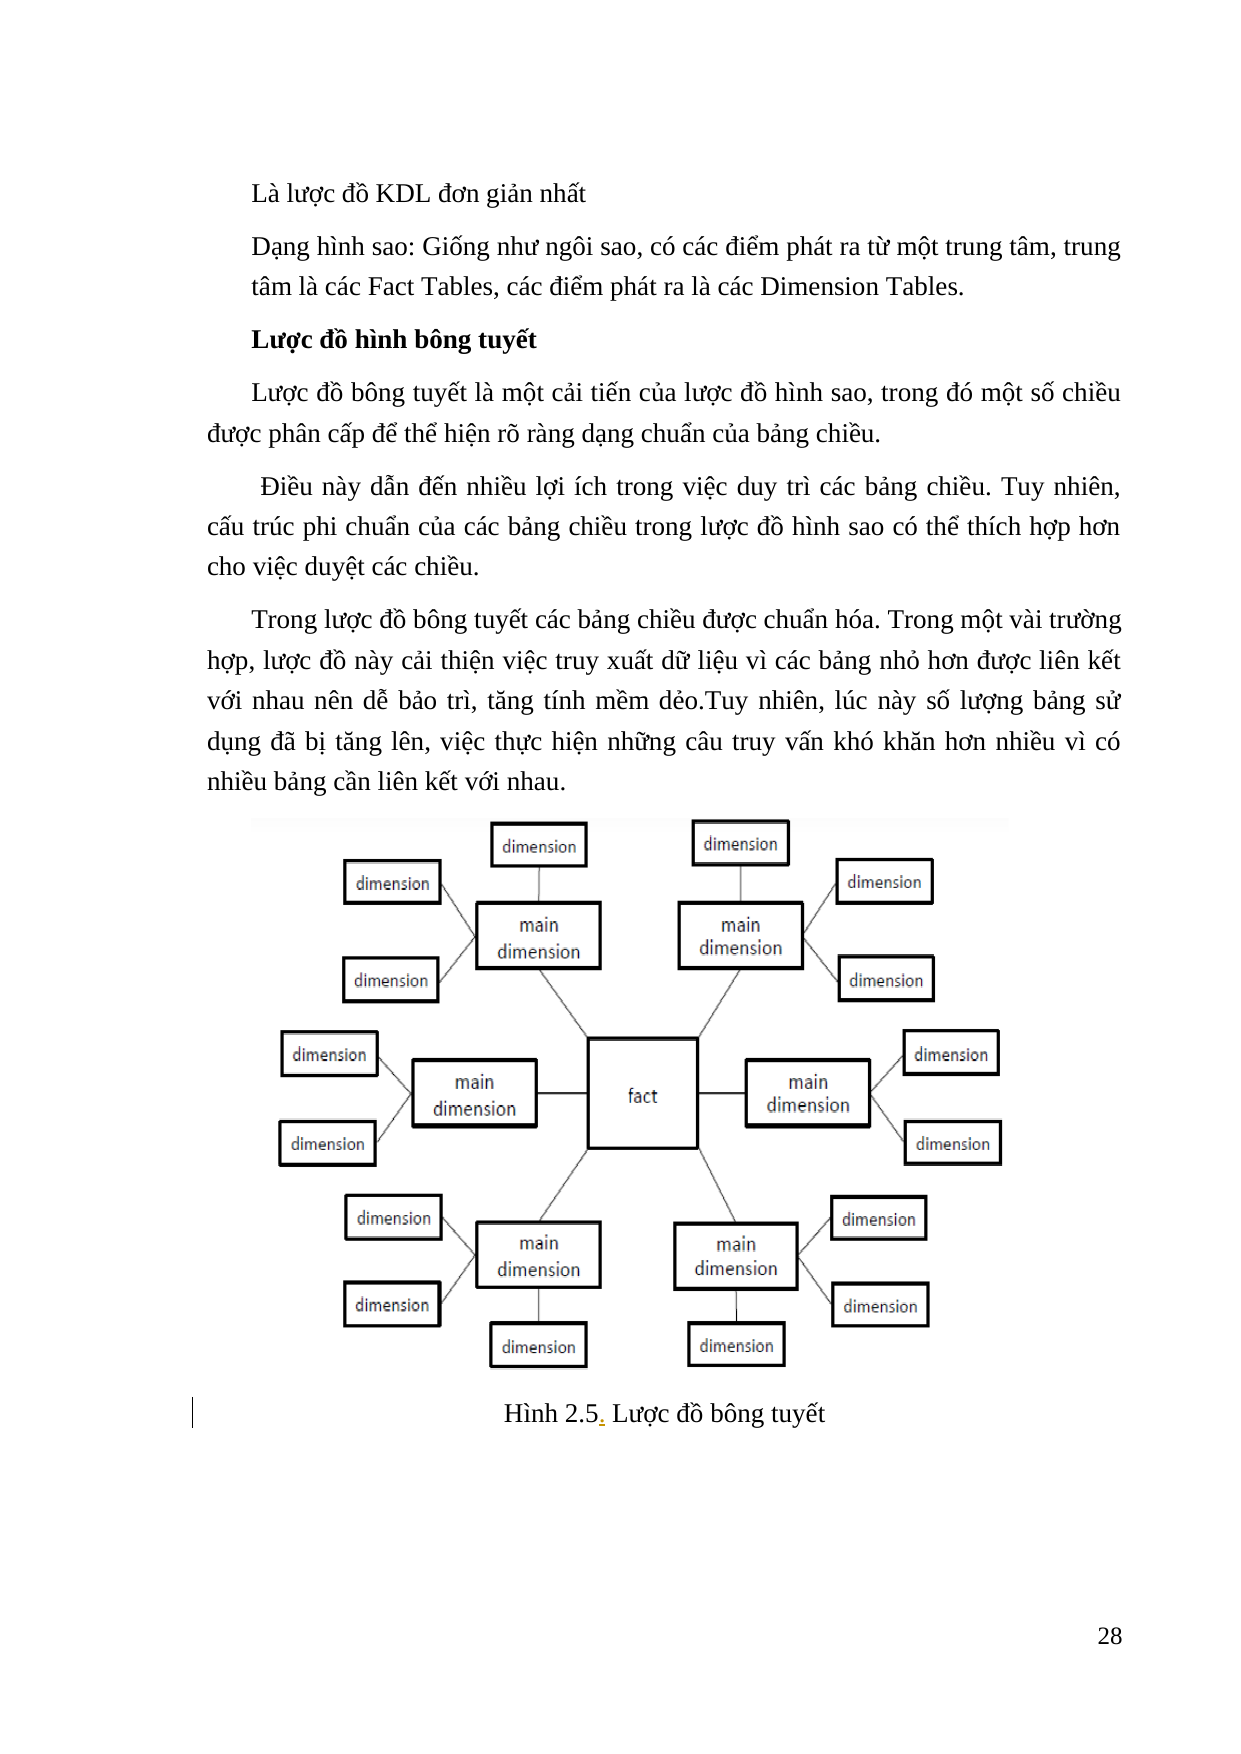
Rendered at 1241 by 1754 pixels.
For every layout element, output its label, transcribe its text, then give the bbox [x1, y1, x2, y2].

text Hình 2.5 Lược đồ bông tuyết [207, 1397, 1122, 1428]
text Trong lược đồ bông tuyết các bảng chiều được chuẩn hóa. Trong một vài trường hợp, lược đồ này cải thiện việc truy xuất dữ liệu vì các bảng nhỏ hơn được liên kết với nhau nên dễ bảo trì, tăng tính mềm dẻo.Tuy nhiên, lúc này số lượng bảng sử dụng đã bị tăng lên, việc thực hiện những câu truy vấn khó khăn hơn nhiều vì có nhiều bảng cần liên kết với nhau. [207, 603, 1123, 796]
text Điều này dẫn đến nhiều lợi ích trong việc duy trì các bảng chiều. Tuy nhiên, cấu trúc phi chuẩn của các bảng chiều trong lược đồ hình sao có thể thích hợp hơn cho việc duyệt các chiều. [207, 470, 1123, 582]
text Lược đồ hình bông tuyết [251, 323, 1122, 354]
picture [251, 818, 1009, 1376]
text Dạng hình sao: Giống như ngôi sao, có các điểm phát ra từ một trung tâm, trung tâm là các Fact Tables, các điểm phát ra là các Dimension Tables. [251, 230, 1122, 302]
text Là lược đồ KDL đơn giản nhất [251, 177, 1122, 208]
text Lược đồ bông tuyết là một cải tiến của lược đồ hình sao, trong đó một số chiều được phân cấp để thể hiện rõ ràng dạng chuẩn của bảng chiều. [207, 376, 1123, 448]
